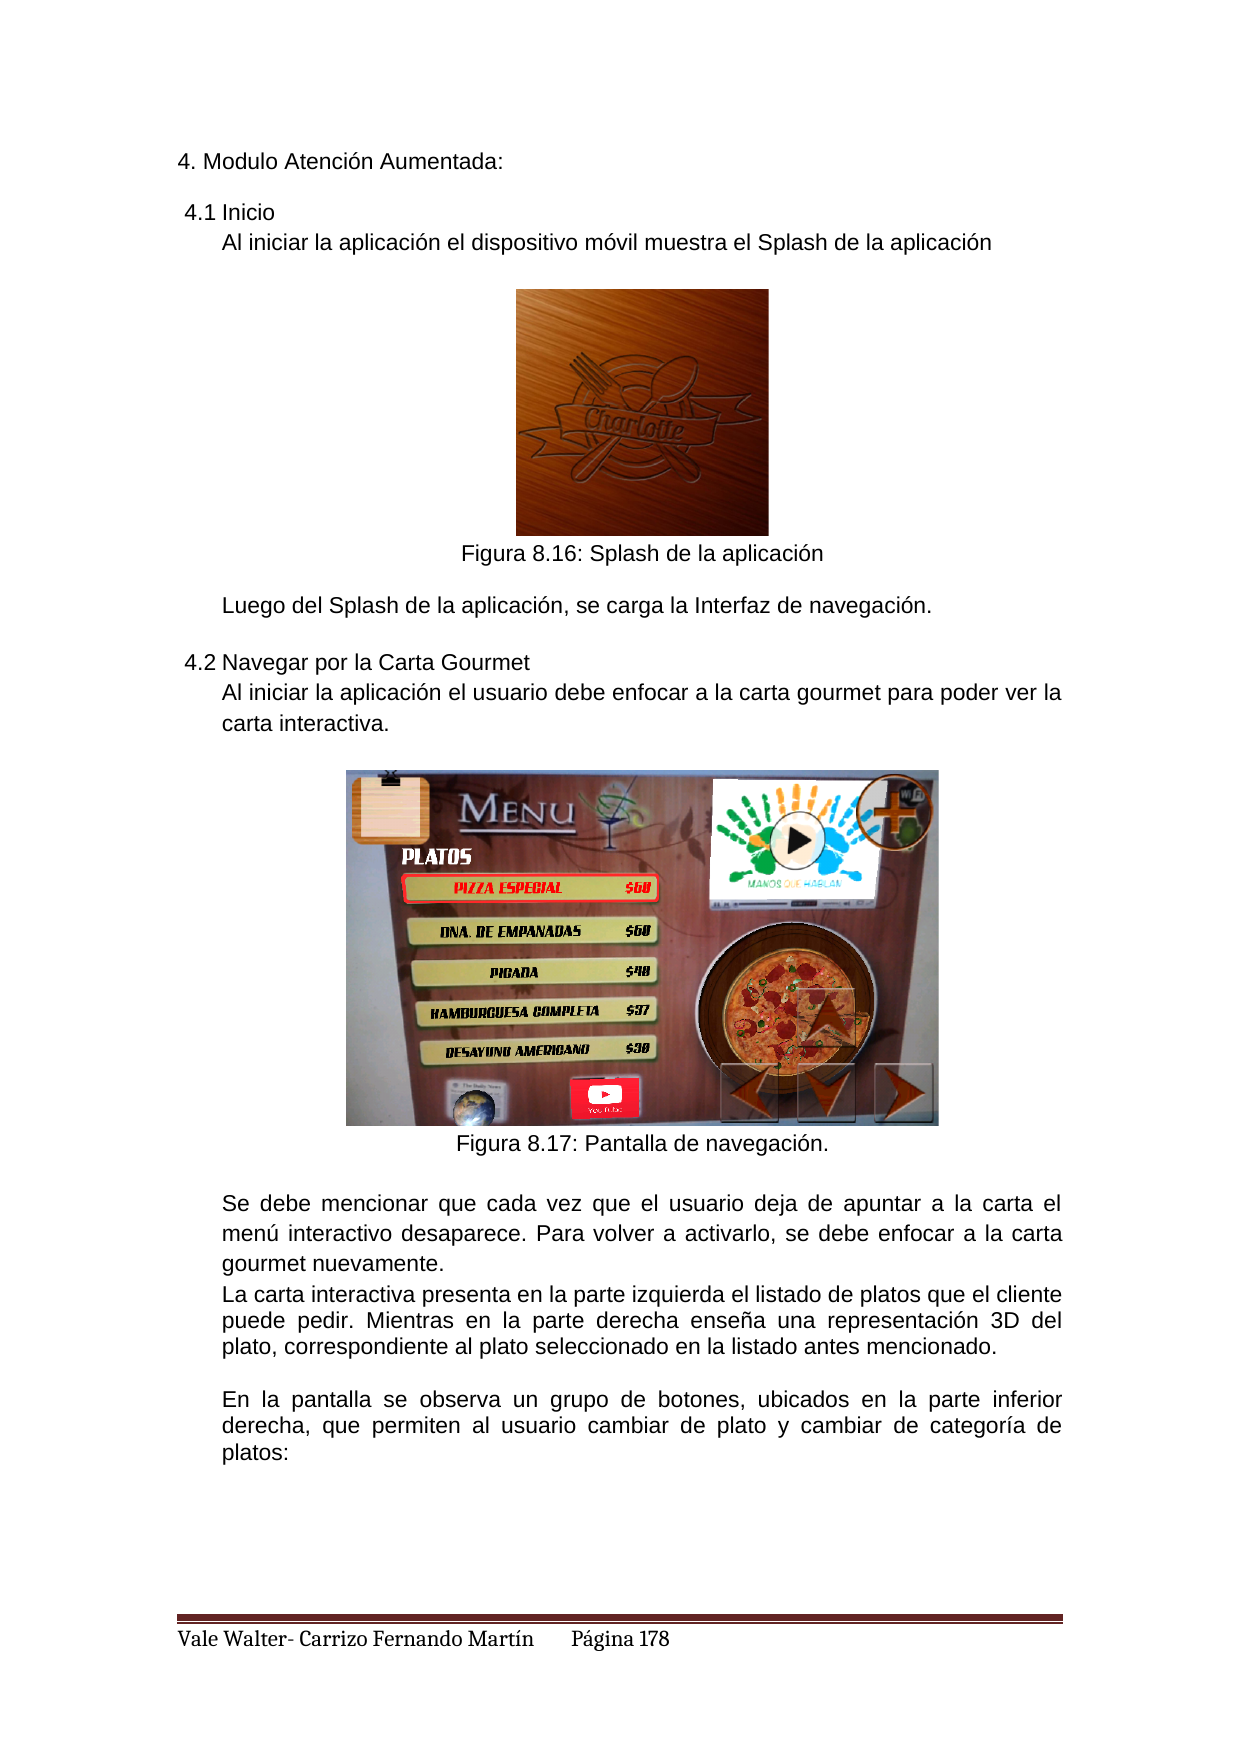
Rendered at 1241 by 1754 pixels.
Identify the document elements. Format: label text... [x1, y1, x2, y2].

text Luego del Splash de la aplicación, se carga la Interfaz de navegación. [222, 592, 1063, 619]
text Al iniciar la aplicación el usuario debe enfocar a la carta gourmet para poder ver la carta interactiva. [222, 679, 1063, 736]
text Figura 8.16: Splash de la aplicación [222, 540, 1063, 566]
text Se debe mencionar que cada vez que el usuario deja de apuntar a la carta el menú interactivo desaparece. Para volver a activarlo, se debe enfocar a la carta gourmet nuevamente. [222, 1190, 1063, 1277]
text En la pantalla se observa un grupo de botones, ubicados en la parte inferior derecha, que permiten al usuario cambiar de plato y cambiar de categoría de platos: [222, 1386, 1063, 1465]
text Al iniciar la aplicación el dispositivo móvil muestra el Splash de la aplicación [222, 229, 1063, 255]
text 4. Modulo Atención Aumentada: [177, 148, 1063, 174]
list Inicio [184, 199, 1063, 225]
list Navegar por la Carta Gourmet [184, 649, 1063, 675]
text La carta interactiva presenta en la parte izquierda el listado de platos que el cliente puede pedir. Mientras en la parte derecha enseña una representación 3D del plato, correspondiente al plato seleccionado en la listado antes mencionado. [222, 1281, 1063, 1359]
picture [516, 289, 769, 536]
text Figura 8.17: Pantalla de navegación. [222, 1129, 1063, 1156]
picture [346, 770, 939, 1126]
